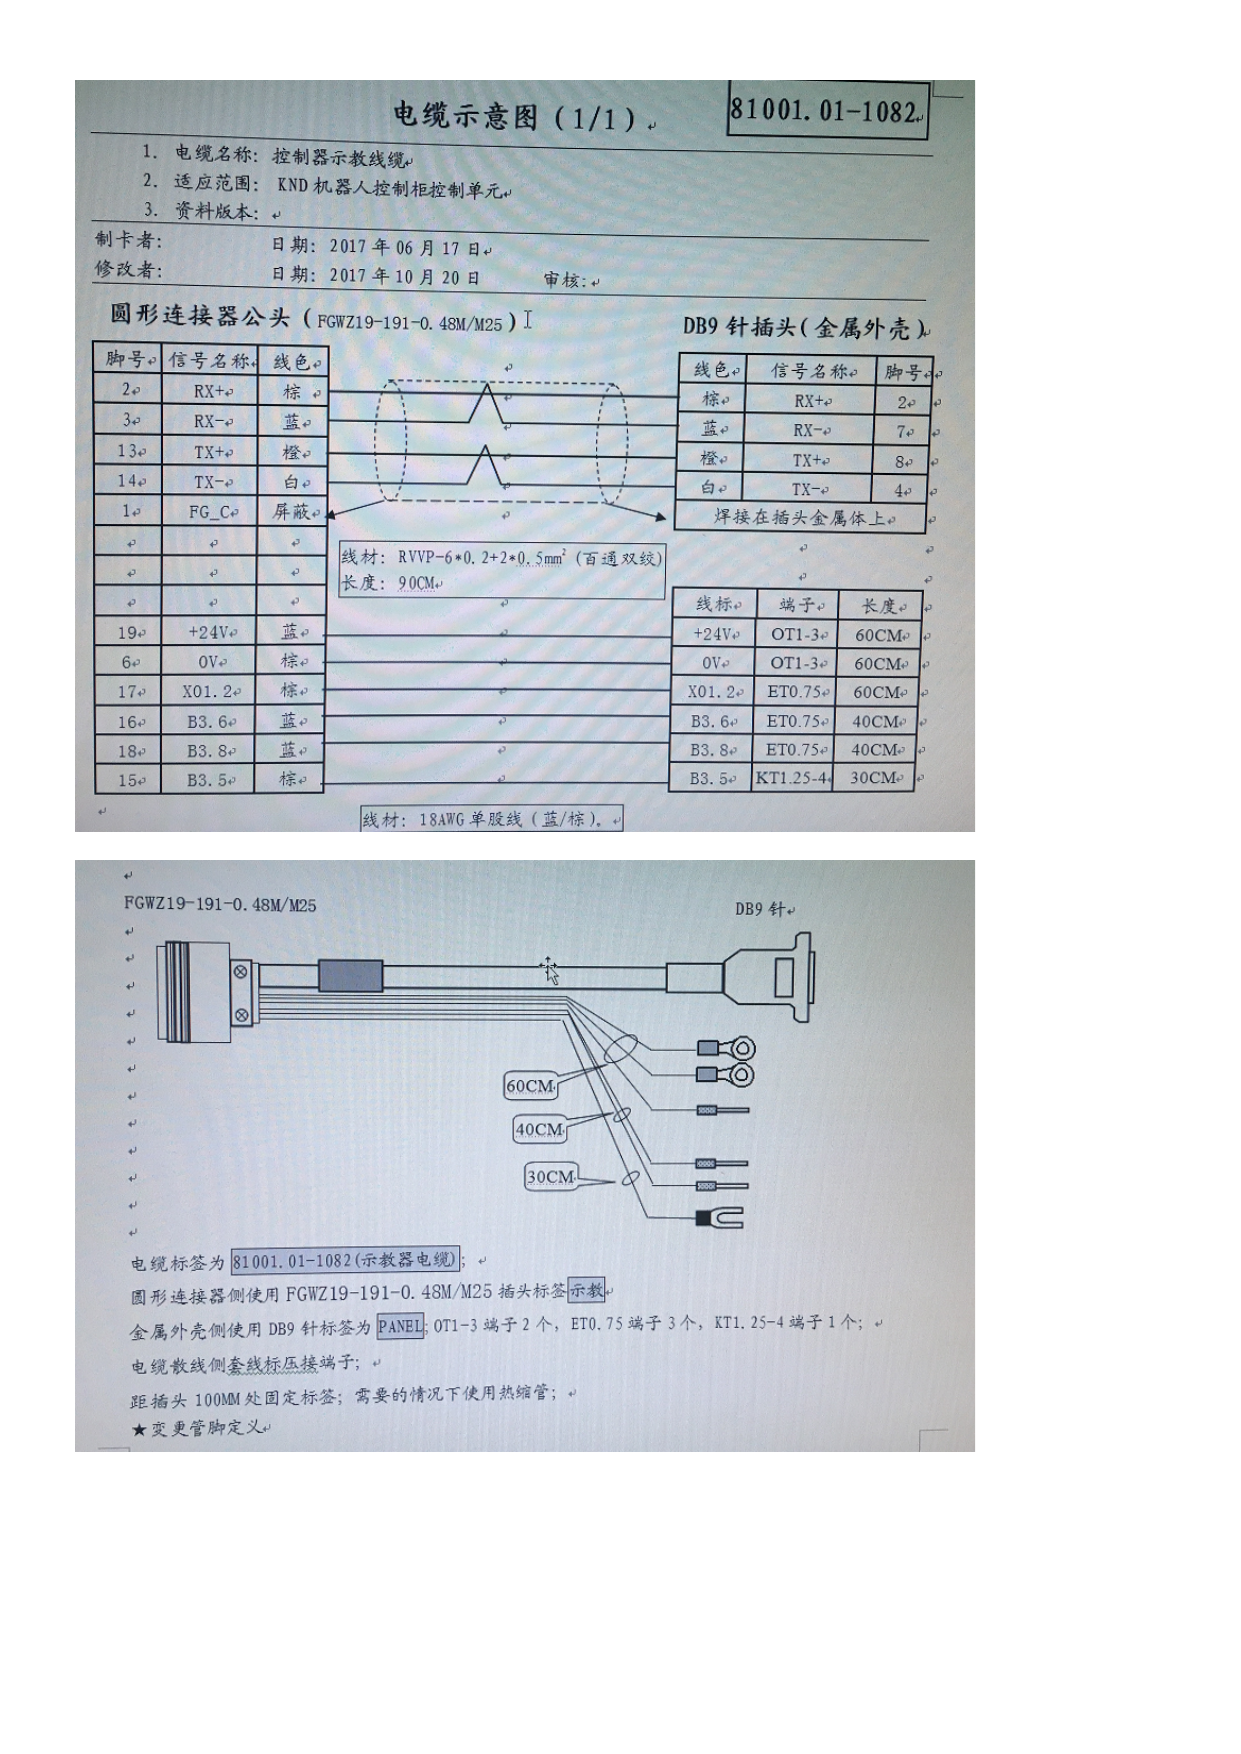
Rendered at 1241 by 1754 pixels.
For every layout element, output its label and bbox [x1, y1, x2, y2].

picture [75, 80, 976, 832]
picture [75, 860, 976, 1452]
